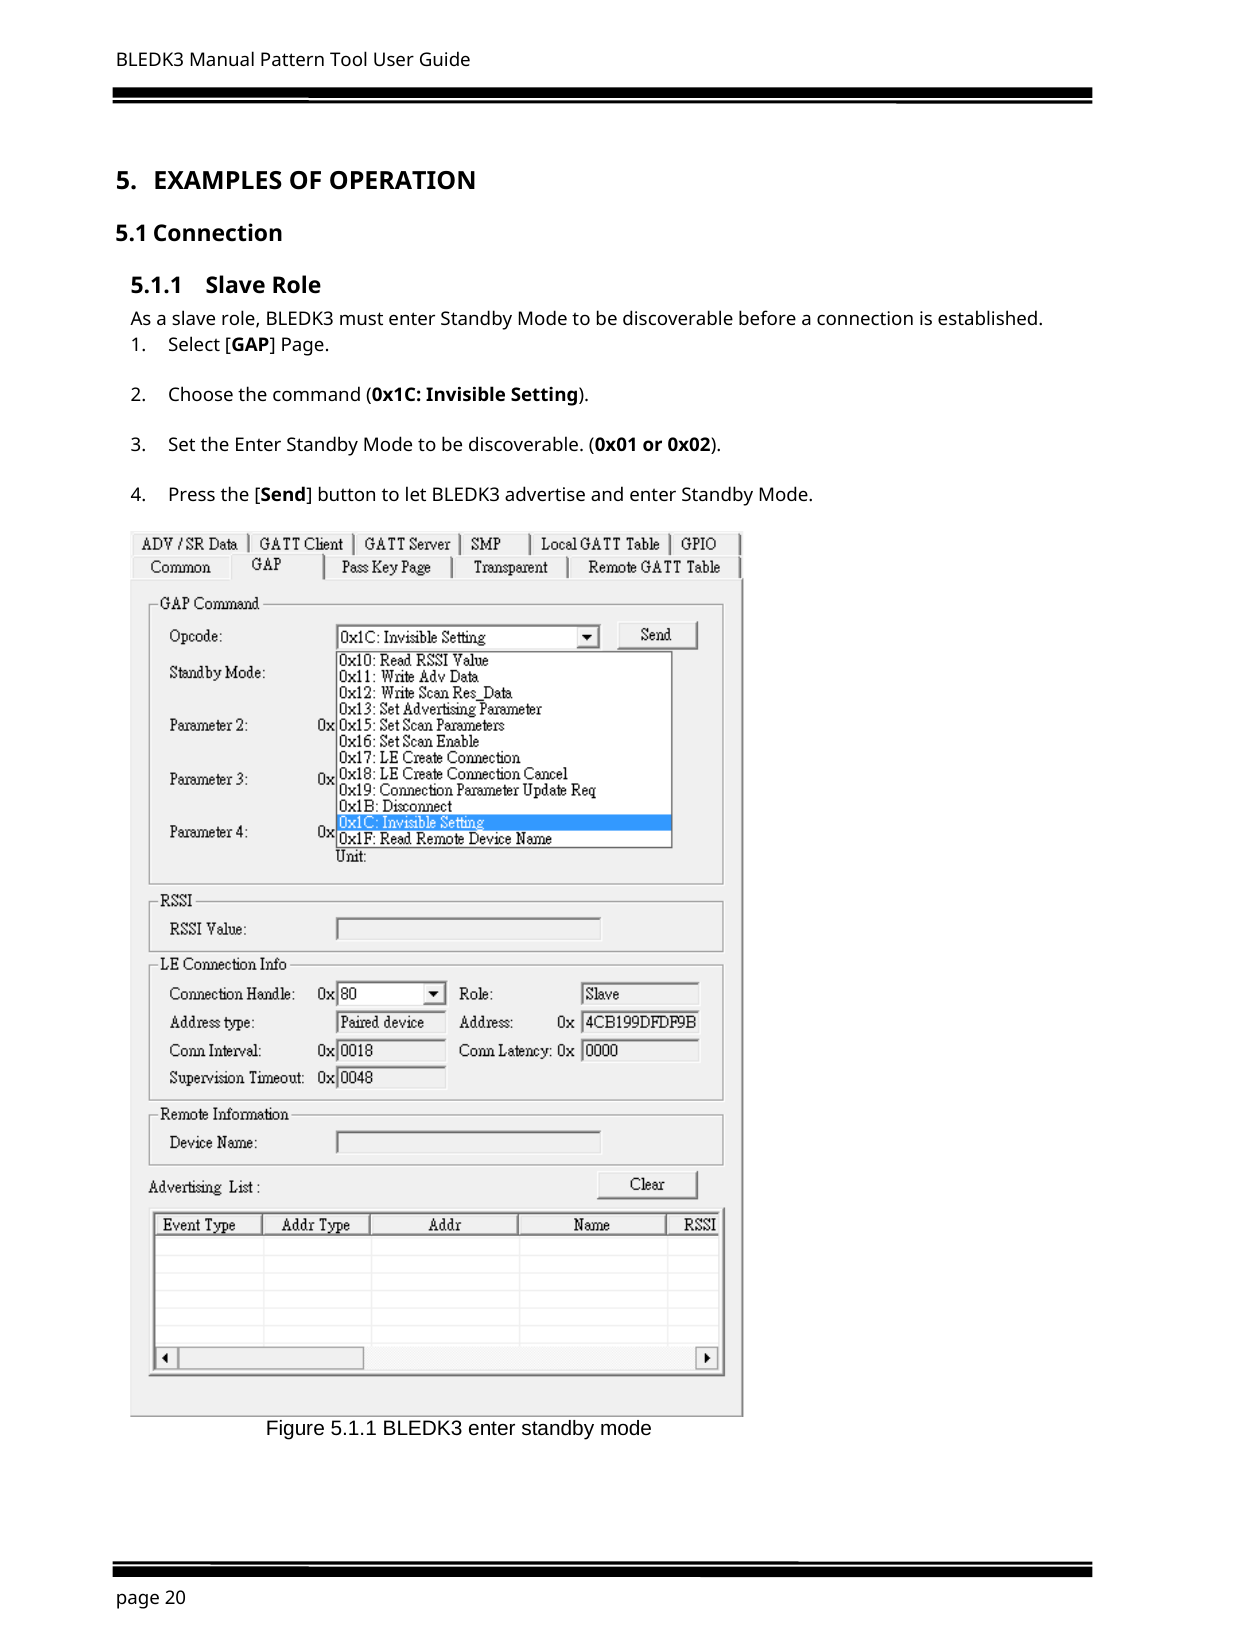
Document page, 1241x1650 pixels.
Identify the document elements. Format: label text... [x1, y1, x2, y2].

subtitle Examples of Operation [116, 162, 1090, 197]
subtitle Slave Role [130, 269, 1090, 301]
list Choose the command (0x1C: Invisible Setting). [130, 381, 1090, 407]
text As a slave role, BLEDK3 must enter Standby Mode to be discoverable before a connection is established. [116, 305, 1090, 331]
subtitle Connection [115, 217, 1090, 249]
picture [130, 531, 744, 1417]
list Select [GAP] Page. [130, 331, 1090, 356]
list Press the [Send] button to let BLEDK3 advertise and enter Standby Mode. [130, 481, 1090, 507]
list Set the Enter Standby Mode to be discoverable. (0x01 or 0x02). [130, 431, 1090, 457]
text Figure 5.1.1 BLEDK3 enter standby mode [191, 1416, 1090, 1440]
